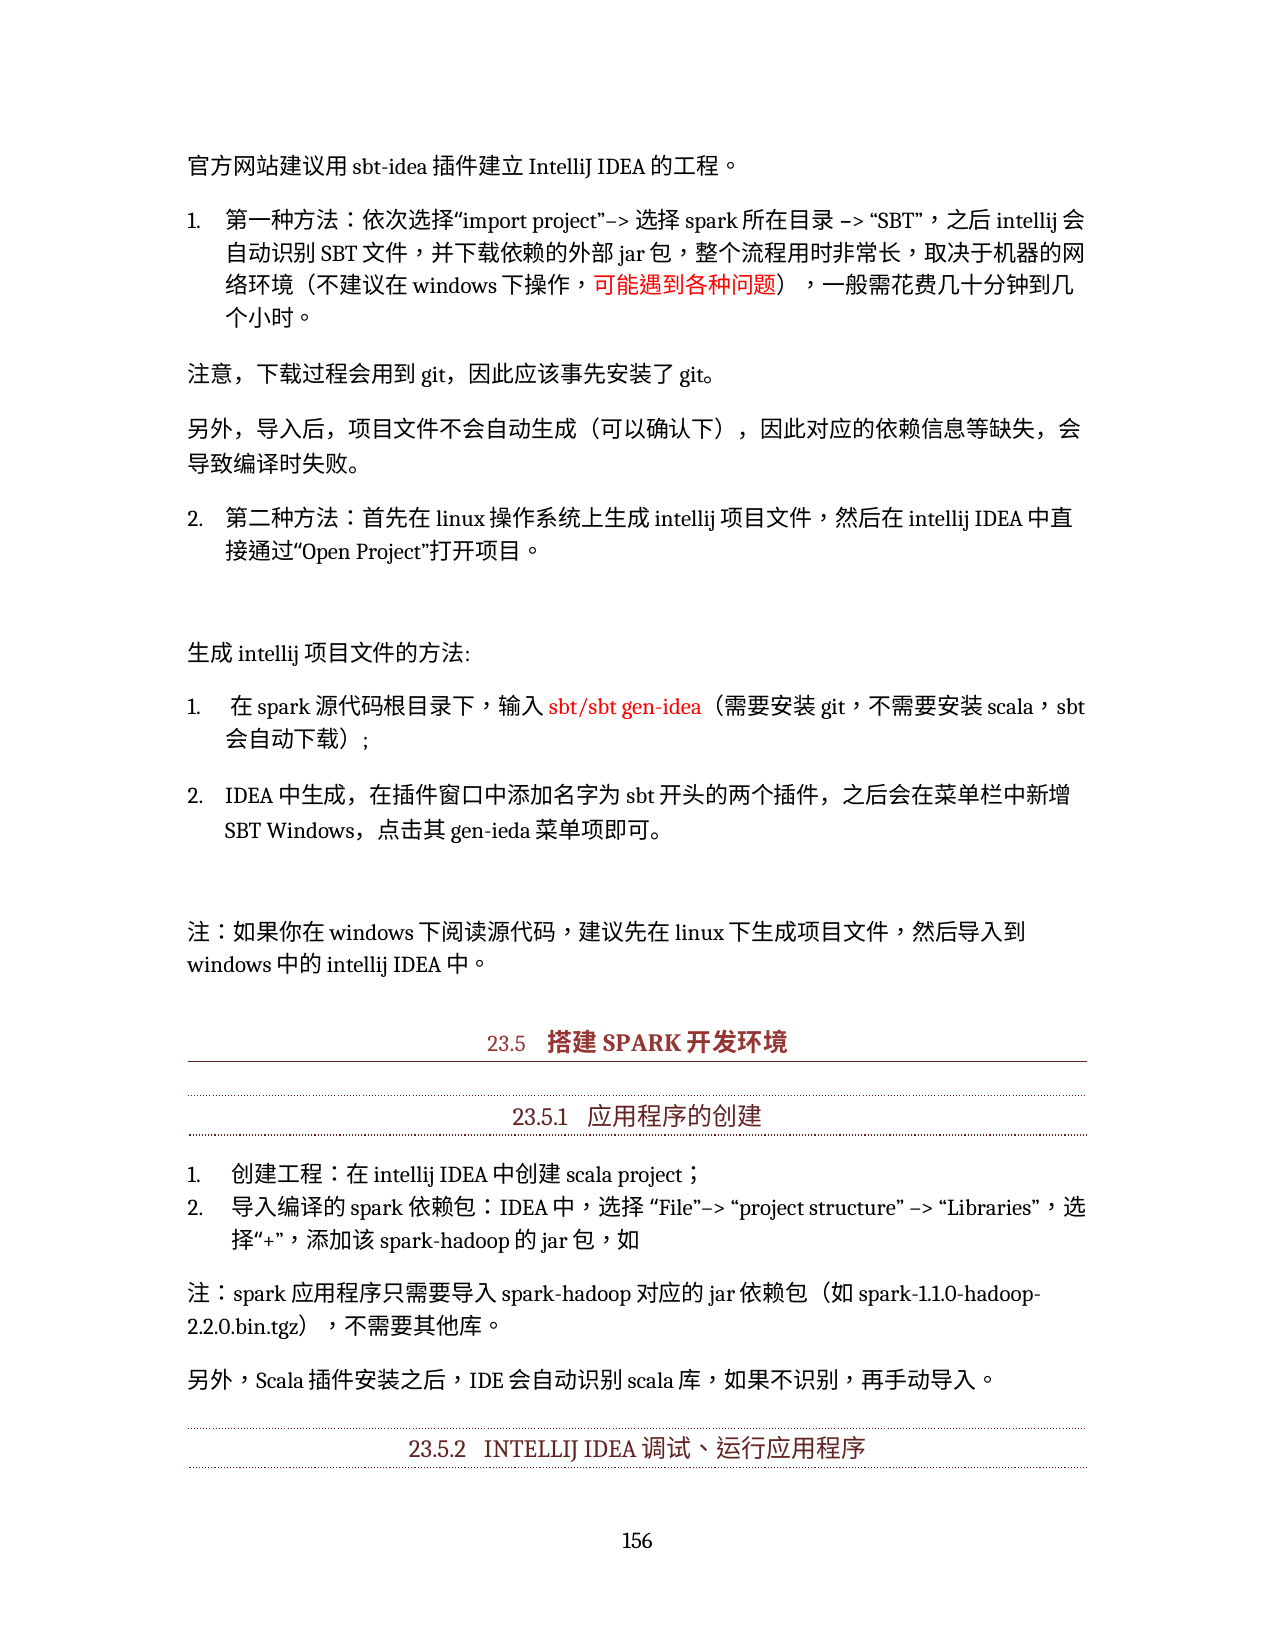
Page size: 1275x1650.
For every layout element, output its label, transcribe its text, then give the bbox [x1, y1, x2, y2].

text 另外，Scala插件安装之后，IDE会自动识别scala库，如果不识别，再手动导入。 [187, 1364, 1087, 1395]
list IDEA中生成，在插件窗口中添加名字为sbt开头的两个插件，之后会在菜单栏中新增SBT Windows，点击其gen-ieda菜单项即可。 [187, 777, 1087, 845]
subtitle intellij IDEA调试、运行应用程序 [187, 1428, 1087, 1468]
subtitle 应用程序的创建 [187, 1095, 1087, 1136]
list 第一种方法：依次选择“import project”–> 选择spark所在目录 –> “SBT”，之后intellij会自动识别SBT文件，并下载依赖的外部jar包，整个流程用时非常长，取决于机器的网络环境（不建议在windows下操作，可能遇到各种问题），一般需花费几十分钟到几个小时。 [187, 204, 1087, 333]
text 生成intellij项目文件的方法: [187, 637, 1087, 668]
list 第二种方法：首先在linux操作系统上生成intellij项目文件，然后在intellij IDEA中直接通过“Open Project”打开项目。 [187, 502, 1087, 566]
list 在spark源代码根目录下，输入sbt/sbt gen-idea（需要安装git，不需要安装scala，sbt会自动下载）; [187, 690, 1087, 754]
list 创建工程：在intellij IDEA中创建scala project； [187, 1158, 1087, 1189]
text 另外，导入后，项目文件不会自动生成（可以确认下），因此对应的依赖信息等缺失，会导致编译时失败。 [187, 411, 1087, 479]
text 注意，下载过程会用到git，因此应该事先安装了git。 [187, 356, 1087, 389]
text 注：如果你在windows下阅读源代码，建议先在linux下生成项目文件，然后导入到windows中的intellij IDEA中。 [187, 916, 1087, 980]
text 注：spark应用程序只需要导入spark-hadoop对应的jar依赖包（如spark-1.1.0-hadoop-2.2.0.bin.tgz），不需要其他库。 [187, 1277, 1087, 1341]
text 官方网站建议用sbt-idea插件建立IntelliJ IDEA的工程。 [187, 150, 1087, 181]
list 导入编译的spark依赖包：IDEA中，选择 “File”–> “project structure” –> “Libraries”，选择“+”，添加该spark-hadoop的jar包，如 [187, 1191, 1087, 1255]
subtitle 搭建Spark开发环境 [187, 1023, 1087, 1062]
